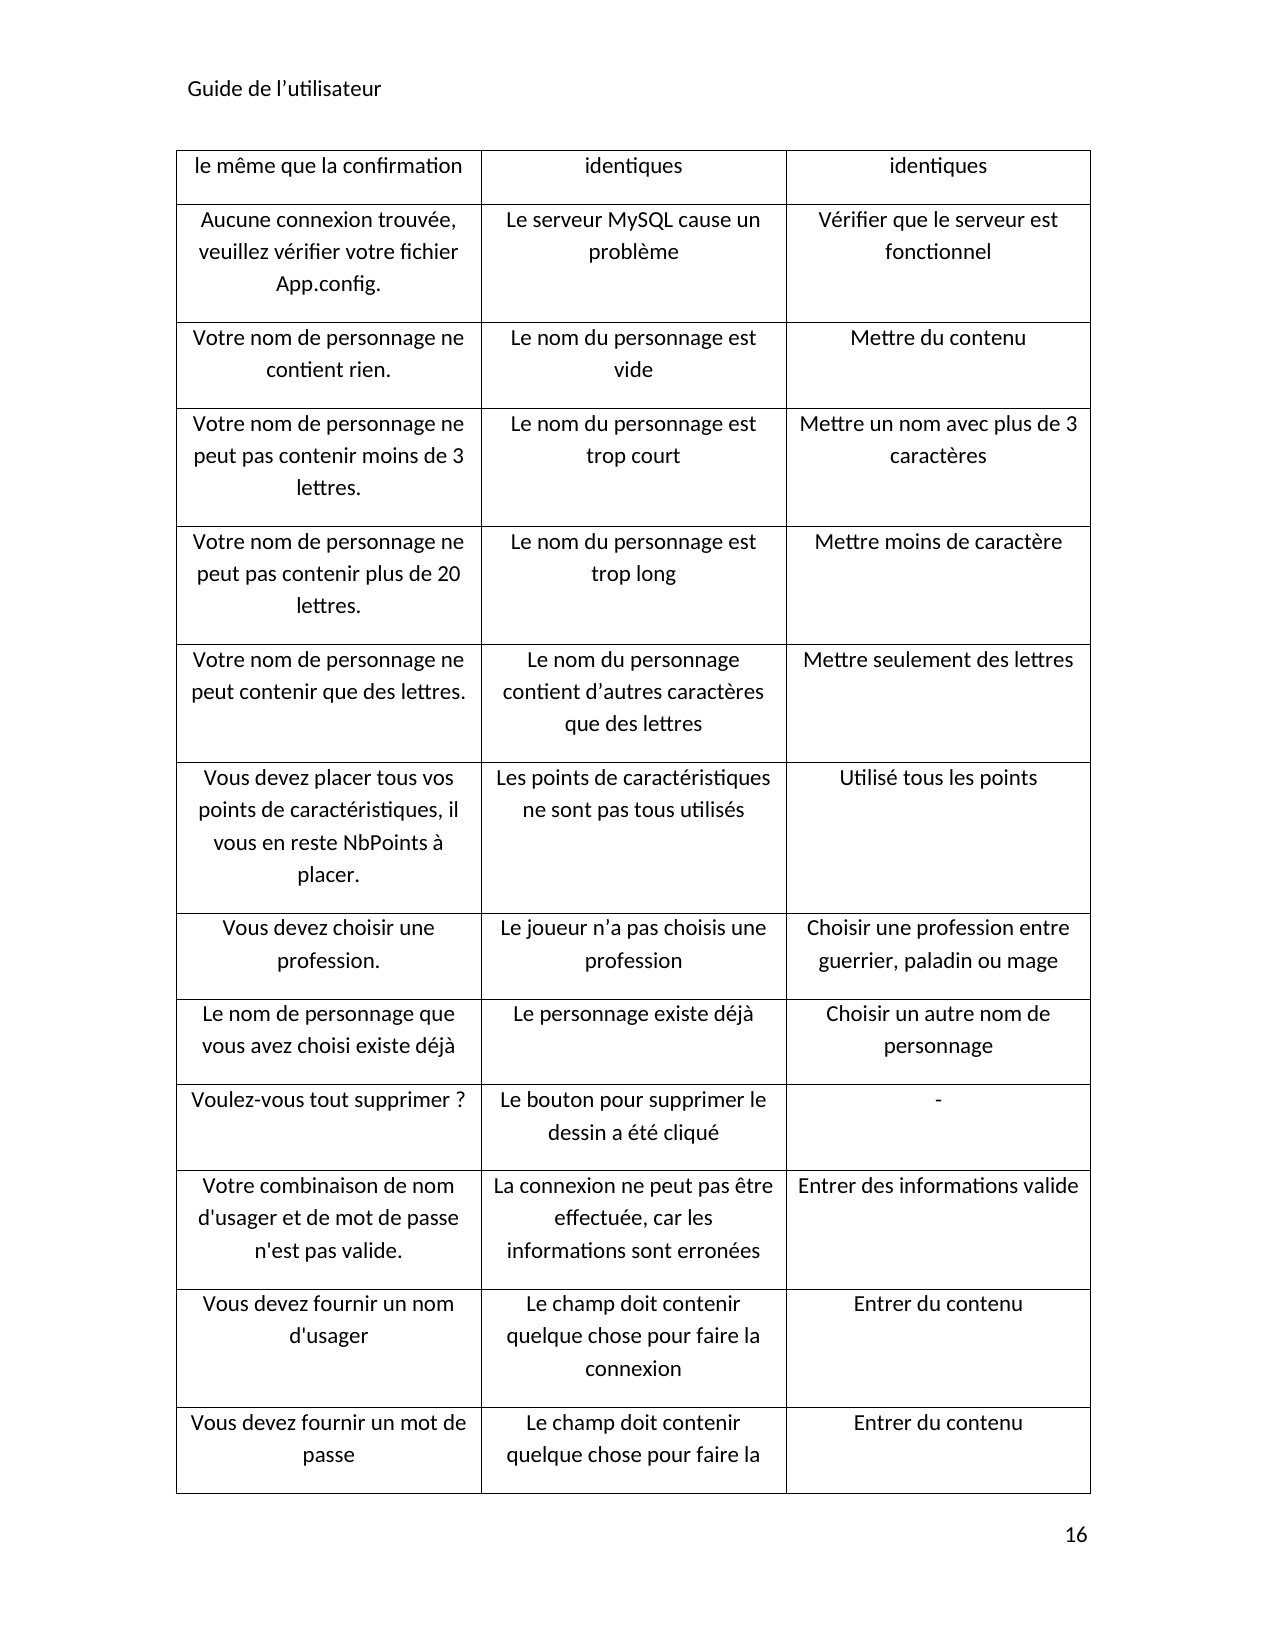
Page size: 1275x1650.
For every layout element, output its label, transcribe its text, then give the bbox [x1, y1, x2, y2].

table_cell Votre nom de personnage ne peut contenir que des lettres. [177, 645, 481, 762]
table_cell Le nom du personnage contient d’autres caractères que des lettres [482, 645, 786, 762]
table_cell Choisir un autre nom de personnage [787, 1000, 1090, 1084]
table_cell Aucune connexion trouvée, veuillez vérifier votre fichier App.config. [177, 205, 481, 322]
table_cell Vous devez fournir un nom d'usager [177, 1290, 481, 1407]
table_cell Entrer du contenu [787, 1408, 1090, 1492]
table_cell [482, 1408, 786, 1492]
table_cell Votre nom de personnage ne peut pas contenir moins de 3 lettres. [177, 409, 481, 526]
table_cell La connexion ne peut pas être effectuée, car les informations sont erronées [482, 1171, 786, 1288]
table_cell Mettre moins de caractère [787, 527, 1090, 644]
table_cell Votre nom de personnage ne contient rien. [177, 323, 481, 408]
table_cell Votre combinaison de nom d'usager et de mot de passe n'est pas valide. [177, 1171, 481, 1288]
table_cell Le nom de personnage que vous avez choisi existe déjà [177, 1000, 481, 1084]
table_cell Le nom du personnage est vide [482, 323, 786, 408]
table_cell Le serveur MySQL cause un problème [482, 205, 786, 322]
table_cell Le joueur n’a pas choisis une profession [482, 914, 786, 998]
table_cell Mettre un nom avec plus de 3 caractères [787, 409, 1090, 526]
table_cell Choisir une profession entre guerrier, paladin ou mage [787, 914, 1090, 998]
table_cell Mettre du contenu [787, 323, 1090, 408]
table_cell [787, 151, 1090, 204]
table_cell Le nom du personnage est trop long [482, 527, 786, 644]
table_cell Vous devez choisir une profession. [177, 914, 481, 998]
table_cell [482, 151, 786, 204]
table_cell Voulez-vous tout supprimer ? [177, 1085, 481, 1170]
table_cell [177, 151, 481, 204]
table_cell Le bouton pour supprimer le dessin a été cliqué [482, 1085, 786, 1170]
table_cell Vous devez placer tous vos points de caractéristiques, il vous en reste NbPoints à placer. [177, 763, 481, 912]
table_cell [177, 1408, 481, 1492]
table_cell Utilisé tous les points [787, 763, 1090, 912]
table_cell Vérifier que le serveur est fonctionnel [787, 205, 1090, 322]
table_cell - [787, 1085, 1090, 1170]
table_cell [482, 1290, 786, 1407]
table_cell Le personnage existe déjà [482, 1000, 786, 1084]
table_cell Entrer du contenu [787, 1290, 1090, 1407]
table_cell Votre nom de personnage ne peut pas contenir plus de 20 lettres. [177, 527, 481, 644]
table_cell Le nom du personnage est trop court [482, 409, 786, 526]
table_cell Entrer des informations valide [787, 1171, 1090, 1288]
table_cell Mettre seulement des lettres [787, 645, 1090, 762]
table_cell Les points de caractéristiques ne sont pas tous utilisés [482, 763, 786, 912]
